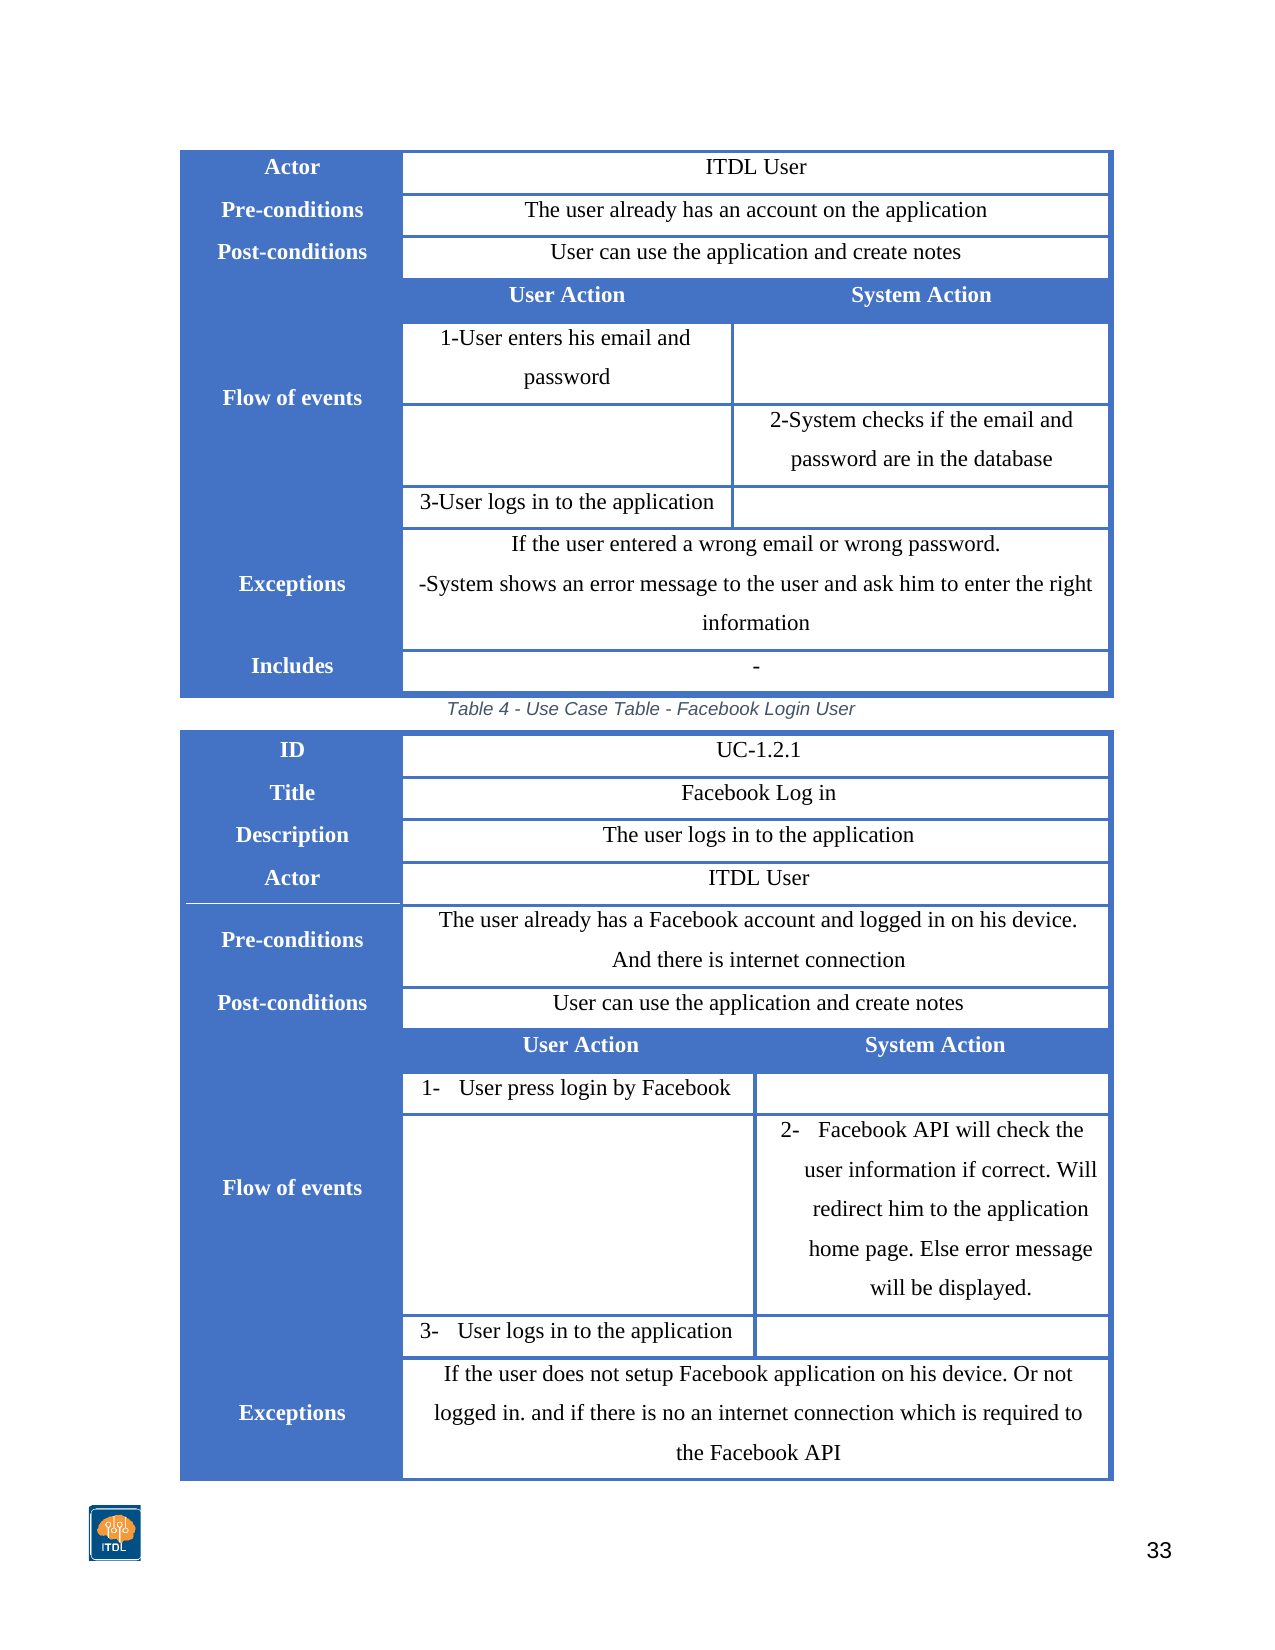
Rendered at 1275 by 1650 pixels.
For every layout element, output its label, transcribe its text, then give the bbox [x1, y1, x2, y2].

table_cell User Action [403, 1031, 753, 1071]
table_cell Facebook Log in [403, 779, 1108, 818]
table_cell Pre-conditions [186, 196, 400, 235]
table_cell If the user entered a wrong email or wrong password. -System shows an error message to the user and ask him to enter the right information [403, 530, 1108, 649]
table_cell 3-User logs in to the application [403, 488, 731, 527]
table_cell User can use the application and create notes [403, 989, 1108, 1028]
table_header UC-1.2.1 [403, 736, 1108, 776]
table_cell 2-System checks if the email and password are in the database [734, 406, 1108, 484]
table_cell 1-User enters his email and password [403, 324, 731, 402]
table_cell [403, 1116, 753, 1314]
table_cell Flow of events [186, 281, 400, 527]
table_cell [734, 488, 1108, 527]
table_cell - [403, 652, 1108, 691]
table_cell Post-conditions [186, 238, 400, 278]
table_cell Title [186, 779, 400, 818]
table_cell User logs in to the application [403, 1317, 753, 1356]
table_cell If the user does not setup Facebook application on his device. Or not logged in. and if there is no an internet connection which is required to the Facebook API [403, 1360, 1108, 1478]
table_cell Description [186, 821, 400, 861]
table_cell The user already has a Facebook account and logged in on his device. And there is internet connection [403, 907, 1108, 986]
table_cell The user logs in to the application [403, 821, 1108, 861]
table_cell System Action [757, 1031, 1108, 1071]
table_cell The user already has an account on the application [403, 196, 1108, 235]
table_cell Exceptions [186, 530, 400, 649]
table_cell System Action [734, 281, 1108, 320]
table_cell [734, 324, 1108, 402]
table_cell ITDL User [403, 153, 1108, 193]
text Table 4 - Use Case Table - Facebook Login User [178, 698, 1125, 719]
table_cell Actor [186, 864, 400, 903]
picture [87, 1505, 141, 1559]
table_cell ITDL User [403, 864, 1108, 903]
table_header ID [186, 736, 400, 776]
table_cell [757, 1317, 1108, 1356]
table_cell [403, 406, 731, 484]
table_cell Pre-conditions [186, 907, 400, 986]
table_cell Includes [186, 652, 400, 691]
table_cell Facebook API will check the user information if correct. Will redirect him to the application home page. Else error message will be displayed. [757, 1116, 1108, 1314]
table_cell User Action [403, 281, 731, 320]
table_cell Actor [186, 153, 400, 193]
table_cell Exceptions [186, 1360, 400, 1478]
table_cell Flow of events [186, 1031, 400, 1356]
table_cell [757, 1074, 1108, 1113]
table_cell User can use the application and create notes [403, 238, 1108, 278]
table_cell Post-conditions [186, 989, 400, 1028]
table_cell User press login by Facebook [403, 1074, 753, 1113]
